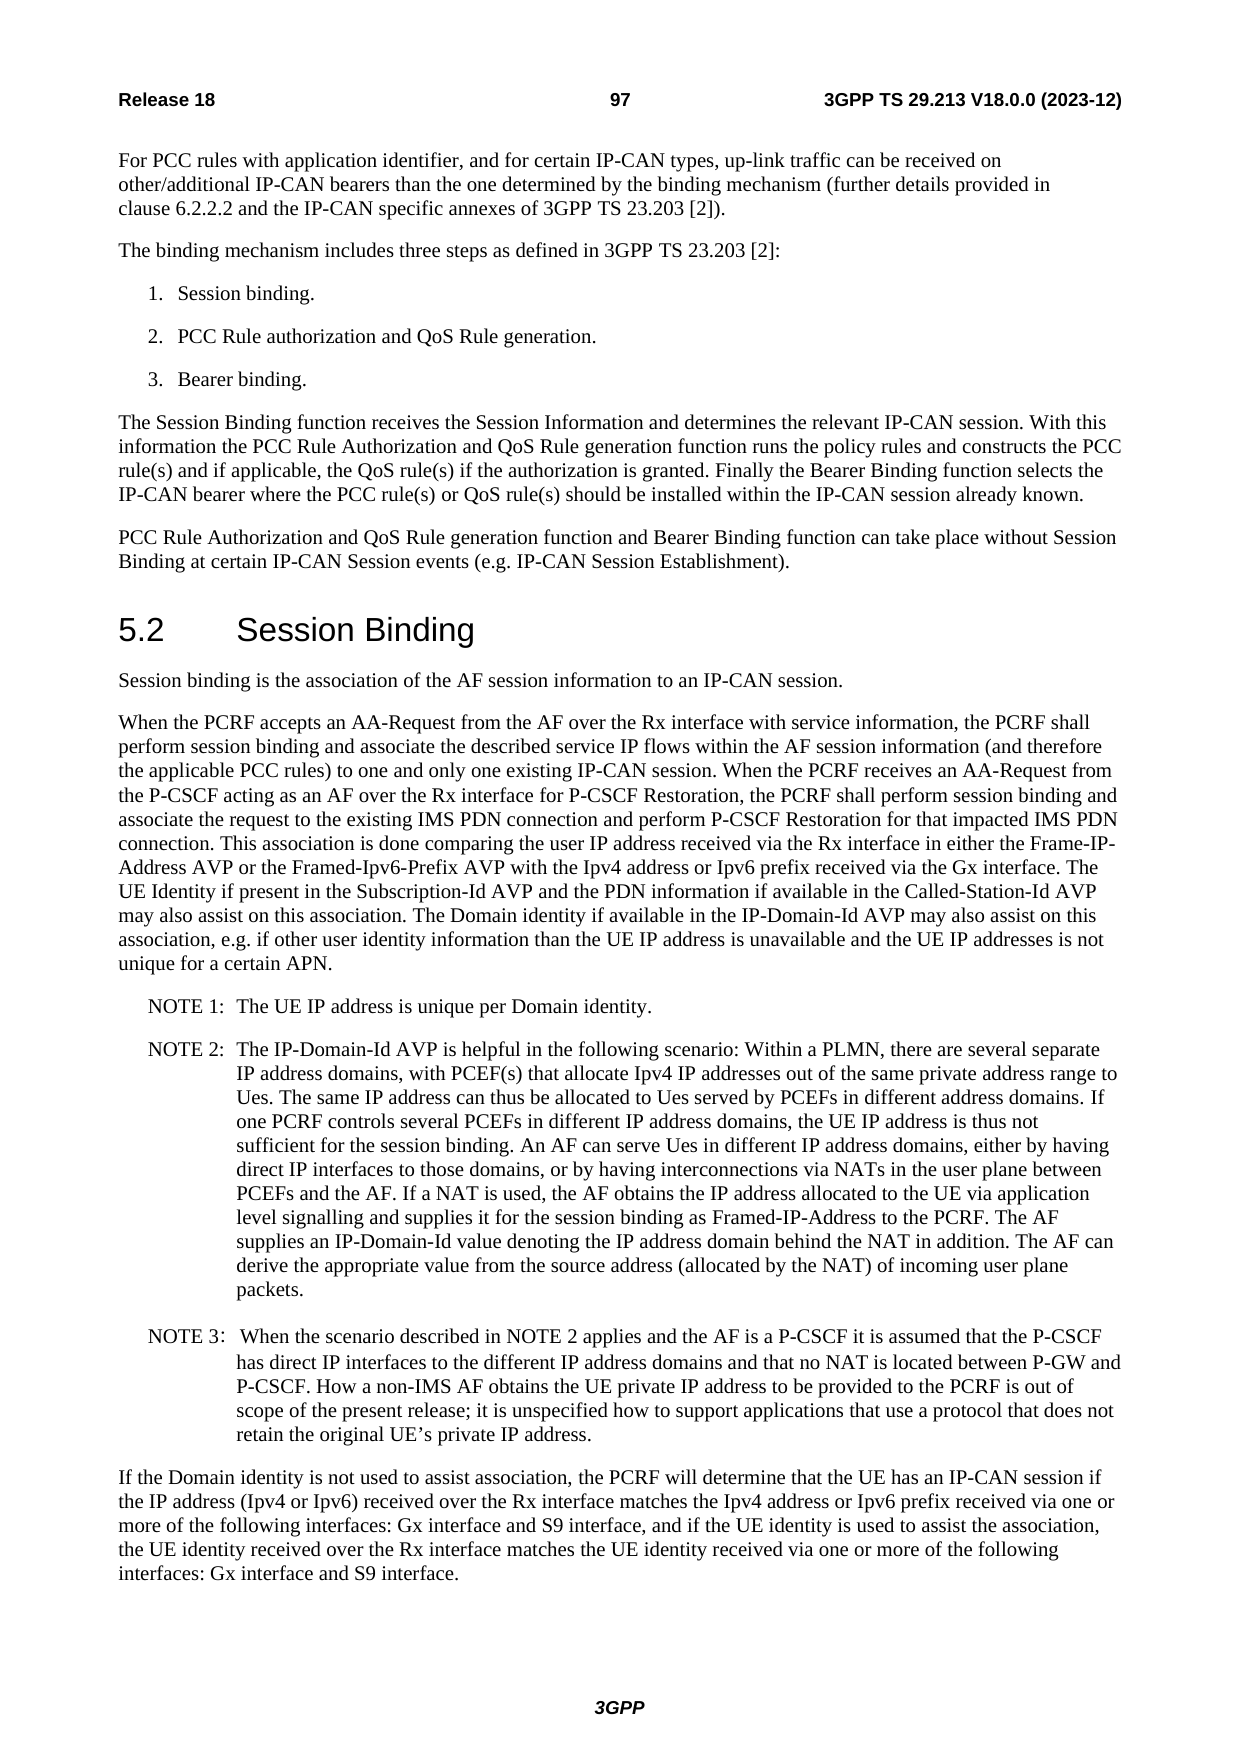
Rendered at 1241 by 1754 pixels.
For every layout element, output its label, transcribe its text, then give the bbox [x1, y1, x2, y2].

text NOTE 3：When the scenario described in NOTE 2 applies and the AF is a P-CSCF it is assumed that the P-CSCF has direct IP interfaces to the different IP address domains and that no NAT is located between P-GW and P-CSCF. How a non-IMS AF obtains the UE private IP address to be provided to the PCRF is out of scope of the present release; it is unspecified how to support applications that use a protocol that does not retain the original UE’s private IP address. [148, 1320, 1122, 1446]
text NOTE 1: The UE IP address is unique per Domain identity. [148, 994, 1122, 1018]
text 2. PCC Rule authorization and QoS Rule generation. [148, 324, 1122, 348]
text Session binding is the association of the AF session information to an IP-CAN session. [118, 667, 1122, 692]
text If the Domain identity is not used to assist association, the PCRF will determine that the UE has an IP-CAN session if the IP address (Ipv4 or Ipv6) received over the Rx interface matches the Ipv4 address or Ipv6 prefix received via one or more of the following interfaces: Gx interface and S9 interface, and if the UE identity is used to assist the association, the UE identity received over the Rx interface matches the UE identity received via one or more of the following interfaces: Gx interface and S9 interface. [118, 1465, 1122, 1585]
text When the PCRF accepts an AA-Request from the AF over the Rx interface with service information, the PCRF shall perform session binding and associate the described service IP flows within the AF session information (and therefore the applicable PCC rules) to one and only one existing IP-CAN session. When the PCRF receives an AA-Request from the P-CSCF acting as an AF over the Rx interface for P-CSCF Restoration, the PCRF shall perform session binding and associate the request to the existing IMS PDN connection and perform P-CSCF Restoration for that impacted IMS PDN connection. This association is done comparing the user IP address received via the Rx interface in either the Frame-IP-Address AVP or the Framed-Ipv6-Prefix AVP with the Ipv4 address or Ipv6 prefix received via the Gx interface. The UE Identity if present in the Subscription-Id AVP and the PDN information if available in the Called-Station-Id AVP may also assist on this association. The Domain identity if available in the IP-Domain-Id AVP may also assist on this association, e.g. if other user identity information than the UE IP address is unavailable and the UE IP addresses is not unique for a certain APN. [118, 710, 1122, 975]
text 3. Bearer binding. [148, 367, 1122, 391]
text The Session Binding function receives the Session Information and determines the relevant IP-CAN session. With this information the PCC Rule Authorization and QoS Rule generation function runs the policy rules and constructs the PCC rule(s) and if applicable, the QoS rule(s) if the authorization is granted. Finally the Bearer Binding function selects the IP-CAN bearer where the PCC rule(s) or QoS rule(s) should be installed within the IP-CAN session already known. [118, 410, 1122, 506]
text NOTE 2: The IP-Domain-Id AVP is helpful in the following scenario: Within a PLMN, there are several separate IP address domains, with PCEF(s) that allocate Ipv4 IP addresses out of the same private address range to Ues. The same IP address can thus be allocated to Ues served by PCEFs in different address domains. If one PCRF controls several PCEFs in different IP address domains, the UE IP address is thus not sufficient for the session binding. An AF can serve Ues in different IP address domains, either by having direct IP interfaces to those domains, or by having interconnections via NATs in the user plane between PCEFs and the AF. If a NAT is used, the AF obtains the IP address allocated to the UE via application level signalling and supplies it for the session binding as Framed-IP-Address to the PCRF. The AF supplies an IP-Domain-Id value denoting the IP address domain behind the NAT in addition. The AF can derive the appropriate value from the source address (allocated by the NAT) of incoming user plane packets. [148, 1037, 1122, 1301]
text 1. Session binding. [148, 281, 1122, 305]
text The binding mechanism includes three steps as defined in 3GPP TS 23.203 [2]: [118, 238, 1122, 262]
subtitle 5.2 Session Binding [118, 610, 1122, 649]
text PCC Rule Authorization and QoS Rule generation function and Bearer Binding function can take place without Session Binding at certain IP-CAN Session events (e.g. IP-CAN Session Establishment). [118, 525, 1122, 573]
text For PCC rules with application identifier, and for certain IP-CAN types, up-link traffic can be received on other/additional IP-CAN bearers than the one determined by the binding mechanism (further details provided in clause 6.2.2.2 and the IP-CAN specific annexes of 3GPP TS 23.203 [2]). [118, 147, 1122, 220]
